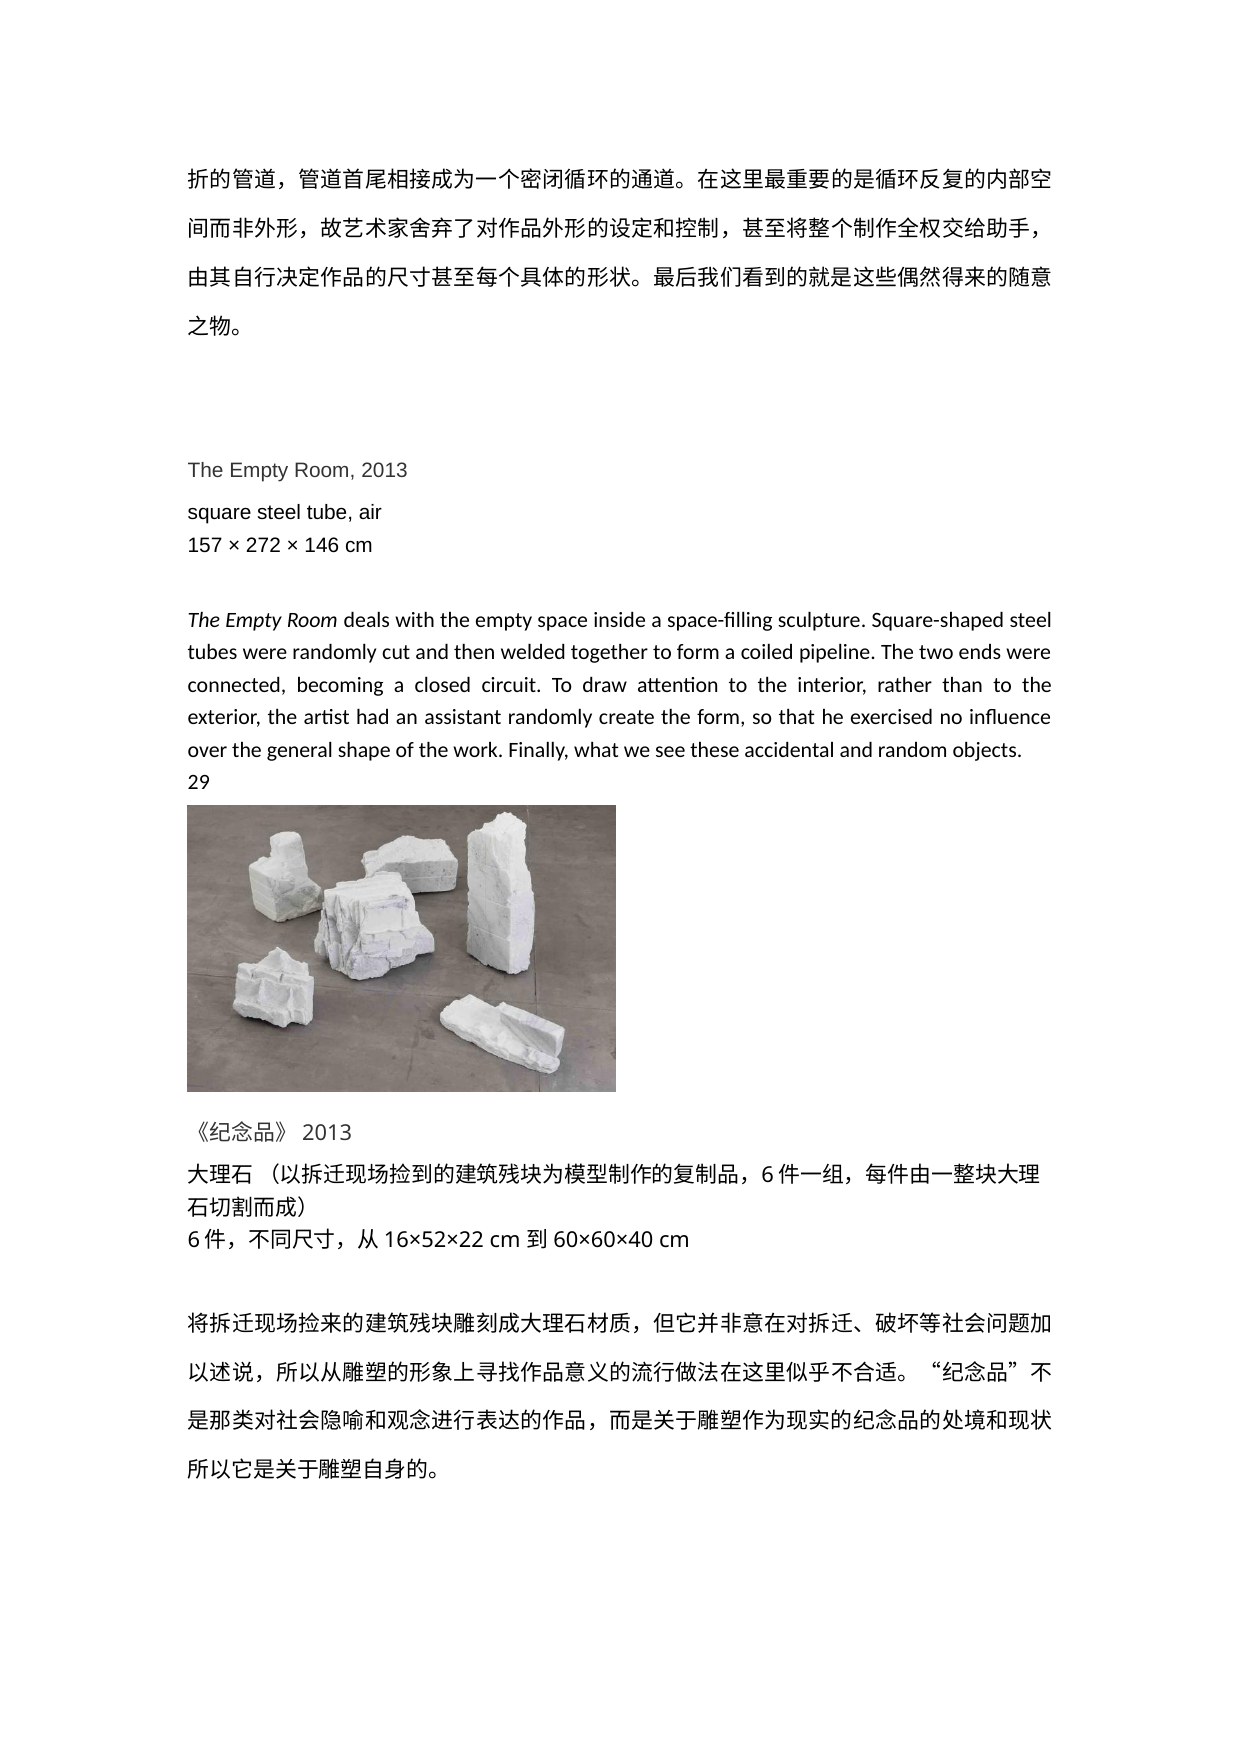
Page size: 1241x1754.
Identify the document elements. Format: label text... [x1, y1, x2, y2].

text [187, 162, 1053, 341]
text The Empty Room deals with the empty space inside a space-filling sculpture. Square-shaped steel tubes were randomly cut and then welded together to form a coiled pipeline. The two ends were connected, becoming a closed circuit. To draw attention to the interior, rather than to the exterior, the artist had an assistant randomly create the form, so that he exercised no influence over the general shape of the work. Finally, what we see these accidental and random objects. [187, 603, 1053, 765]
text 29 [187, 765, 1053, 798]
subtitle 《纪念品》 2013 [187, 1115, 1053, 1147]
picture [187, 805, 616, 1092]
text square steel tube, air 157 × 272 × 146 cm [187, 496, 1053, 561]
subtitle The Empty Room, 2013 [187, 454, 1053, 487]
text 将拆迁现场捡来的建筑残块雕刻成大理石材质，但它并非意在对拆迁、破坏等社会问题加以述说，所以从雕塑的形象上寻找作品意义的流行做法在这里似乎不合适。“纪念品”不是那类对社会隐喻和观念进行表达的作品，而是关于雕塑作为现实的纪念品的处境和现状，所以它是关于雕塑自身的。 [187, 1305, 1053, 1484]
text 大理石 （以拆迁现场捡到的建筑残块为模型制作的复制品，6件一组，每件由一整块大理石切割而成） 6件，不同尺寸，从16×52×22 cm 到 60×60×40 cm [187, 1157, 1053, 1254]
